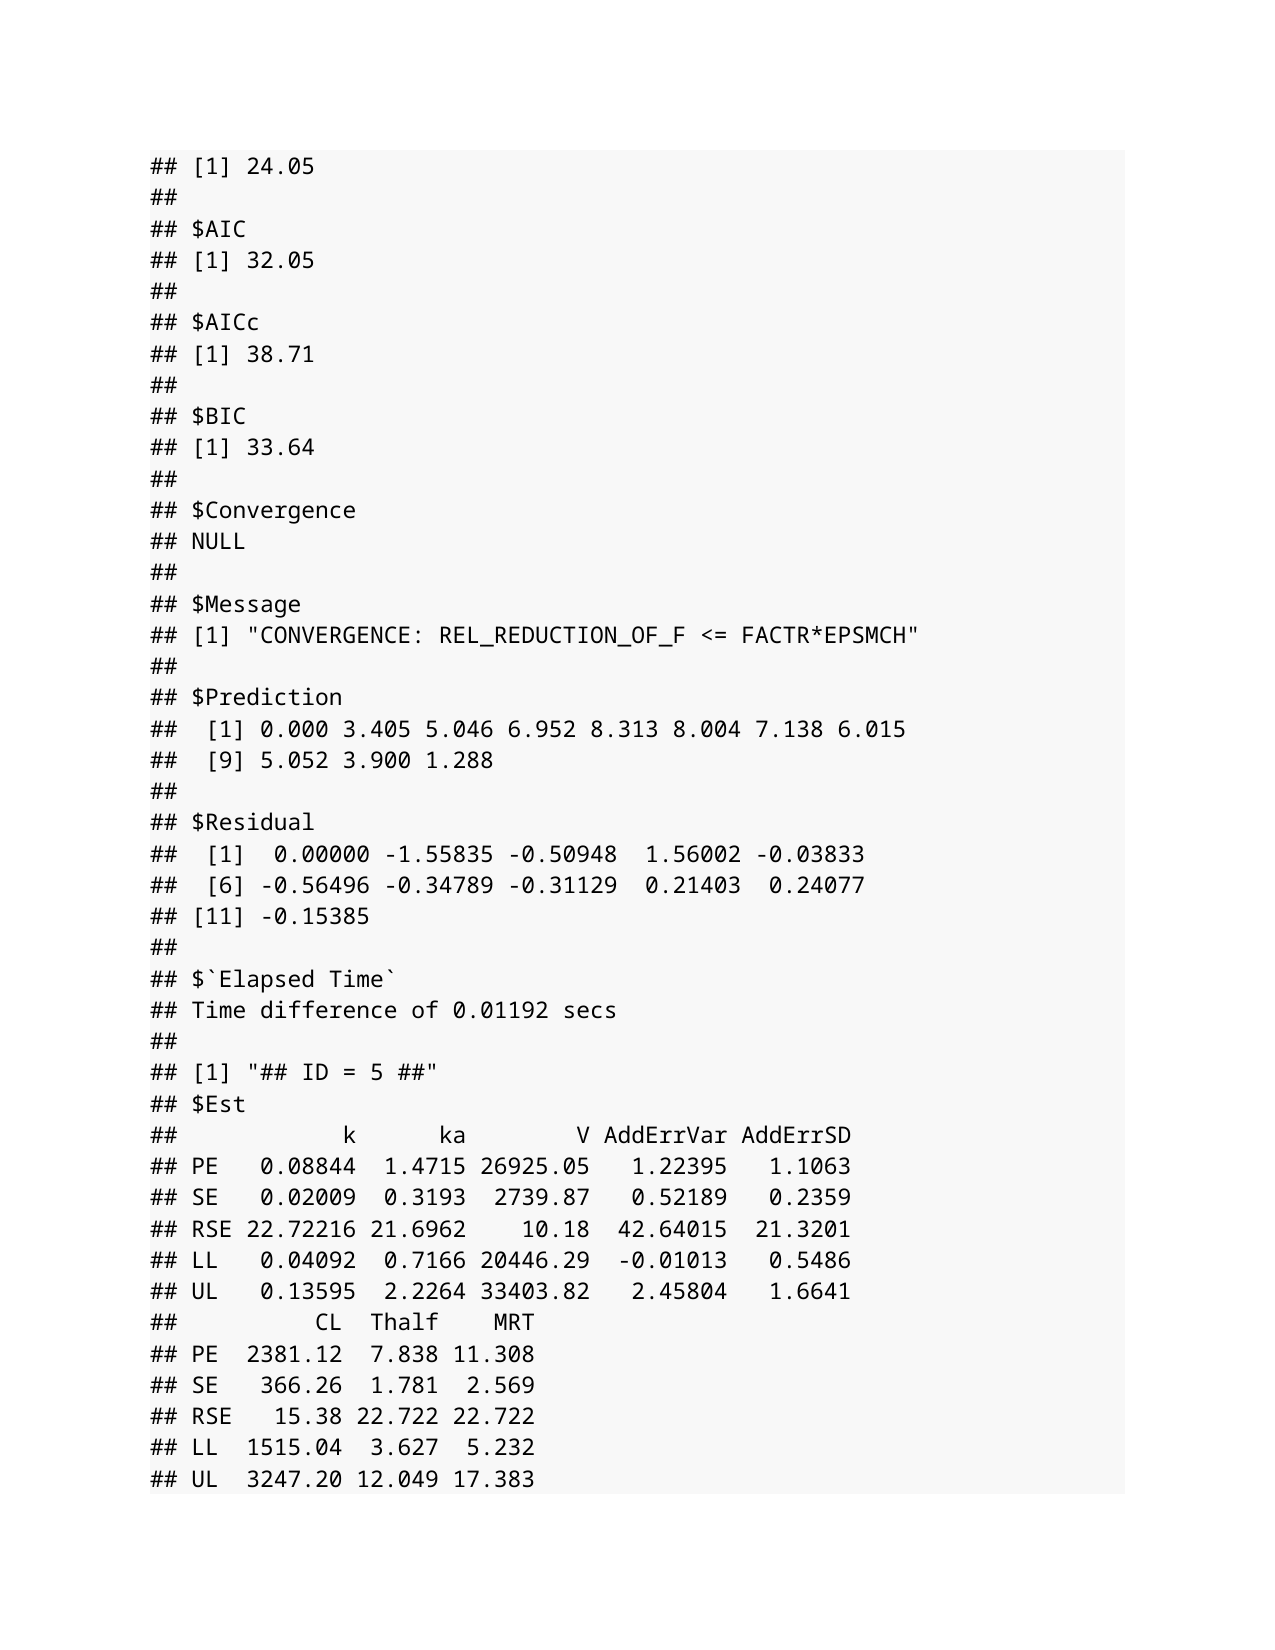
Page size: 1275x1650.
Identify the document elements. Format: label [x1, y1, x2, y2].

text [150, 150, 1125, 1494]
